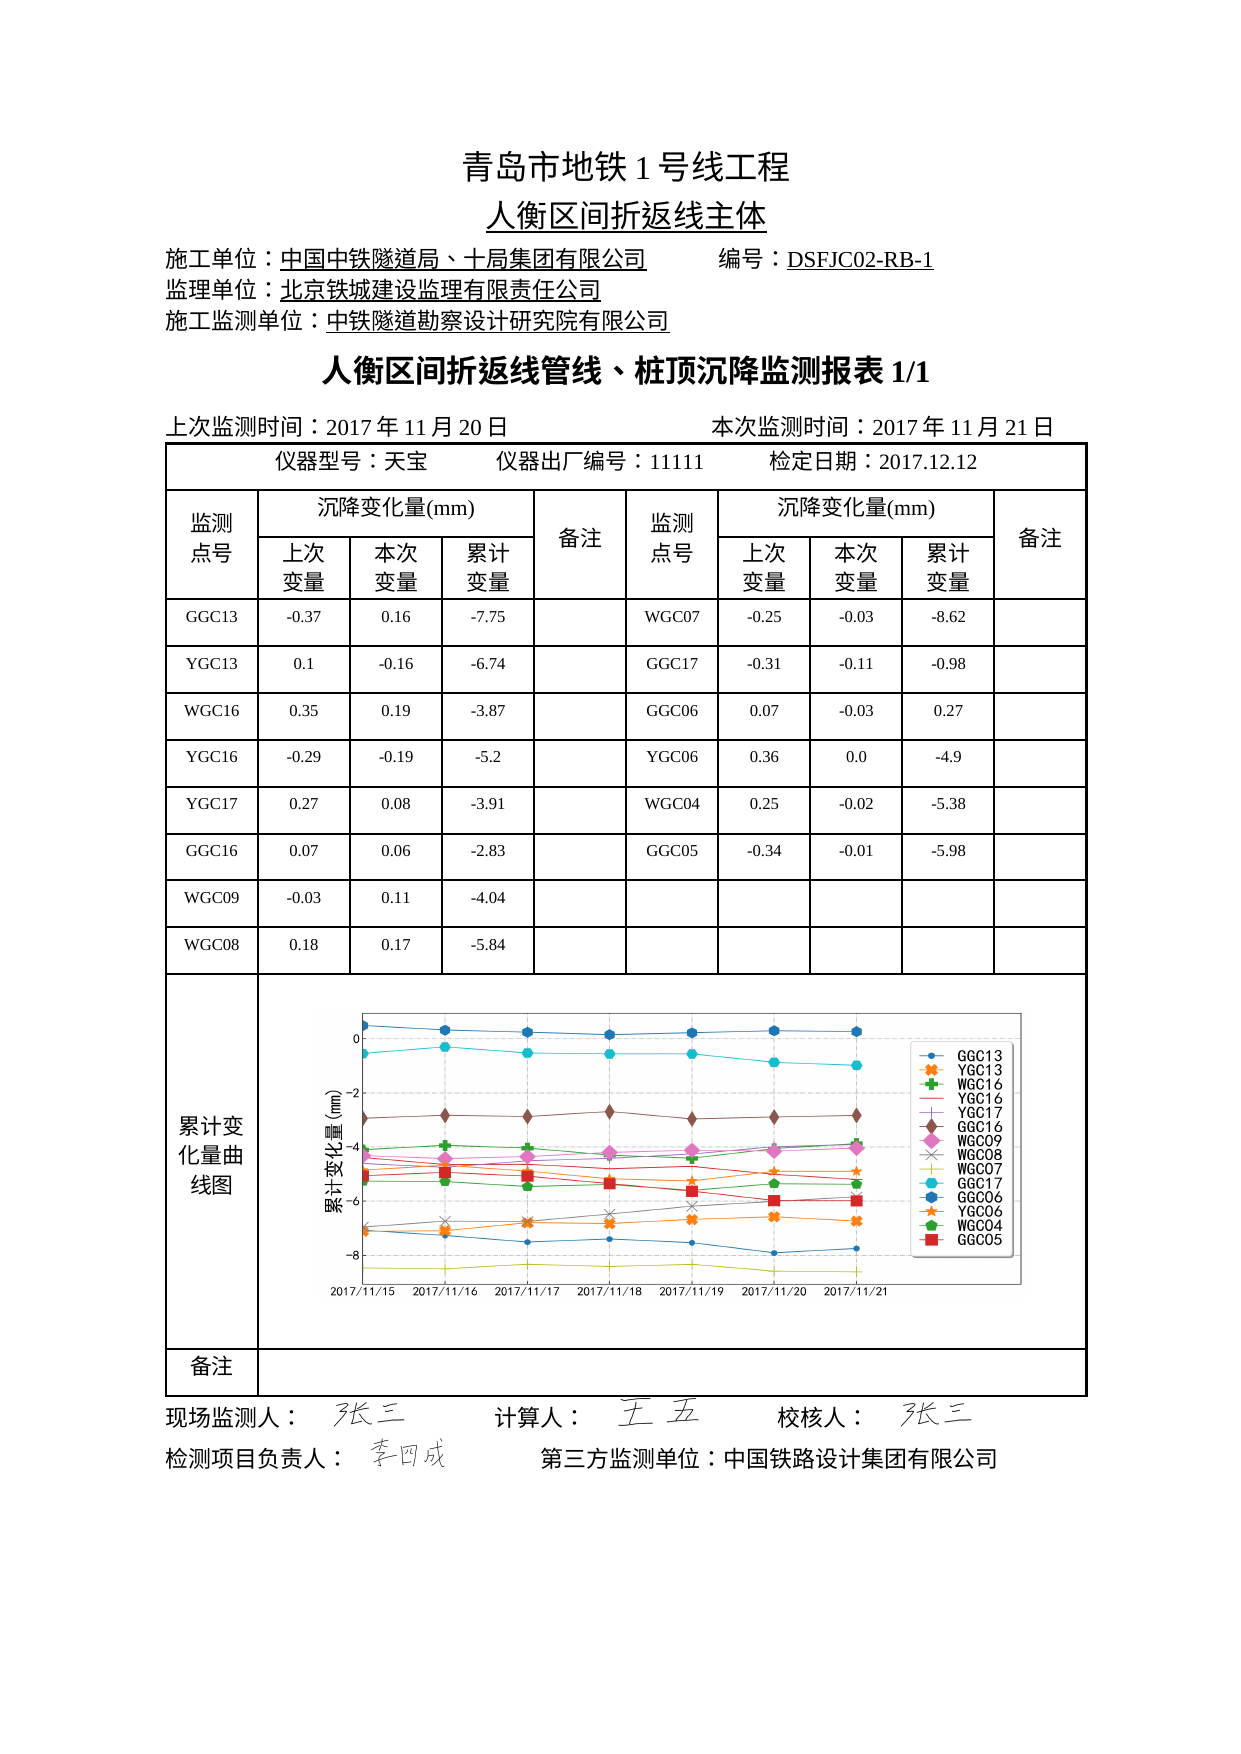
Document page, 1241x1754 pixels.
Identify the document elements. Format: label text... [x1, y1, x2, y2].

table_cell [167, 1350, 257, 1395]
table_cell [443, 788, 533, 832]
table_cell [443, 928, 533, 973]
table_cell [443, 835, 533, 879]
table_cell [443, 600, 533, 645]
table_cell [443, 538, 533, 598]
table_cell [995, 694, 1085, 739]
text 人衡区间折返线主体 [165, 184, 1087, 239]
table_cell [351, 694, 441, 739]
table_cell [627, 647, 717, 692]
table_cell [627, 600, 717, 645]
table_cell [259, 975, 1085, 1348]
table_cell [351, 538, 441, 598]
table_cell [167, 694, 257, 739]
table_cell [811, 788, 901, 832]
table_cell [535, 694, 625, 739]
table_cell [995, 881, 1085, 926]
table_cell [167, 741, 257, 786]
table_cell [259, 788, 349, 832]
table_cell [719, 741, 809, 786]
picture [321, 1397, 440, 1427]
text 施工单位：中国中铁隧道局、十局集团有限公司 编号：DSFJC02-RB-1 [165, 243, 1087, 274]
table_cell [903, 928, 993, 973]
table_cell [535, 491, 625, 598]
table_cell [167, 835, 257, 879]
picture [888, 1397, 1007, 1427]
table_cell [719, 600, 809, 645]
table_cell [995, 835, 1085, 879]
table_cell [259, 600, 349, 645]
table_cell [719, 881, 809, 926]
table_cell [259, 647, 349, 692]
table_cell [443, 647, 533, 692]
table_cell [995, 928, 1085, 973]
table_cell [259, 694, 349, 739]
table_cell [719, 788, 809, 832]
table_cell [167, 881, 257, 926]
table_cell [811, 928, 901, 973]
text 监理单位：北京铁城建设监理有限责任公司 [165, 274, 1087, 305]
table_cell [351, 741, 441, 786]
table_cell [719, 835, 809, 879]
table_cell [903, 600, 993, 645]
text 施工监测单位：中铁隧道勘察设计研究院有限公司 [165, 305, 1087, 337]
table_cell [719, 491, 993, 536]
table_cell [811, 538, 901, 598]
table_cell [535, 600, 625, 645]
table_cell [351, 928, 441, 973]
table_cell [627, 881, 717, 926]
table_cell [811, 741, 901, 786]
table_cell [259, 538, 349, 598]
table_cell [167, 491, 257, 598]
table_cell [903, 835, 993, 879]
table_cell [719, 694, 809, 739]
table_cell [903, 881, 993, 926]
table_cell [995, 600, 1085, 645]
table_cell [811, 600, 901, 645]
picture [367, 1437, 486, 1468]
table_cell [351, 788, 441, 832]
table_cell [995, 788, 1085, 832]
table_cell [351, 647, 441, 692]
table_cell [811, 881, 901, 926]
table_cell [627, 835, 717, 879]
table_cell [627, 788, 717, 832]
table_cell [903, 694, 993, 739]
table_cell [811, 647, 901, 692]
text 人衡区间折返线管线、桩顶沉降监测报表1/1 [165, 349, 1087, 392]
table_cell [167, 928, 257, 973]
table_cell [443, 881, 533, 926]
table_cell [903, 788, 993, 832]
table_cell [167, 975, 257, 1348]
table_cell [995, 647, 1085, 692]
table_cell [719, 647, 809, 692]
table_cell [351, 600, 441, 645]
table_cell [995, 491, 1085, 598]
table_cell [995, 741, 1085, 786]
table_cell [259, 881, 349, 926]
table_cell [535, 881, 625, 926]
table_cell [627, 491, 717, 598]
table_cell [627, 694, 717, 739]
text 检测项目负责人： 第三方监测单位：中国铁路设计集团有限公司 [165, 1438, 1087, 1474]
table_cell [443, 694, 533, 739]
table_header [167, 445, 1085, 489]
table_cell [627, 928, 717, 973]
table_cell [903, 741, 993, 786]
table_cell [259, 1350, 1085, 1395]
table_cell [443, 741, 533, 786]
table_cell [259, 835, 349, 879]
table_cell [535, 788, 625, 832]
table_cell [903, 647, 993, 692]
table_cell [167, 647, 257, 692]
picture [604, 1397, 723, 1427]
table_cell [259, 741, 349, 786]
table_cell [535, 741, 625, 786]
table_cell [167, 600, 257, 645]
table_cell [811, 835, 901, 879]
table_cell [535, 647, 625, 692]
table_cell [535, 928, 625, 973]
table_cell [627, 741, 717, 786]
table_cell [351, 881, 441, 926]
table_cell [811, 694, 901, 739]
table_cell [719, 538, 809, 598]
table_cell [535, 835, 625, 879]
text 上次监测时间：2017年11月20日 本次监测时间：2017年11月21日 [165, 411, 1087, 442]
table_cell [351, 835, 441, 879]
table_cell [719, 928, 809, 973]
text 青岛市地铁1号线工程 [165, 159, 1087, 184]
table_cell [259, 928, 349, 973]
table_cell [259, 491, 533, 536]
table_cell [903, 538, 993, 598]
picture [317, 1007, 1027, 1303]
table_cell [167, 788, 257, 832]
